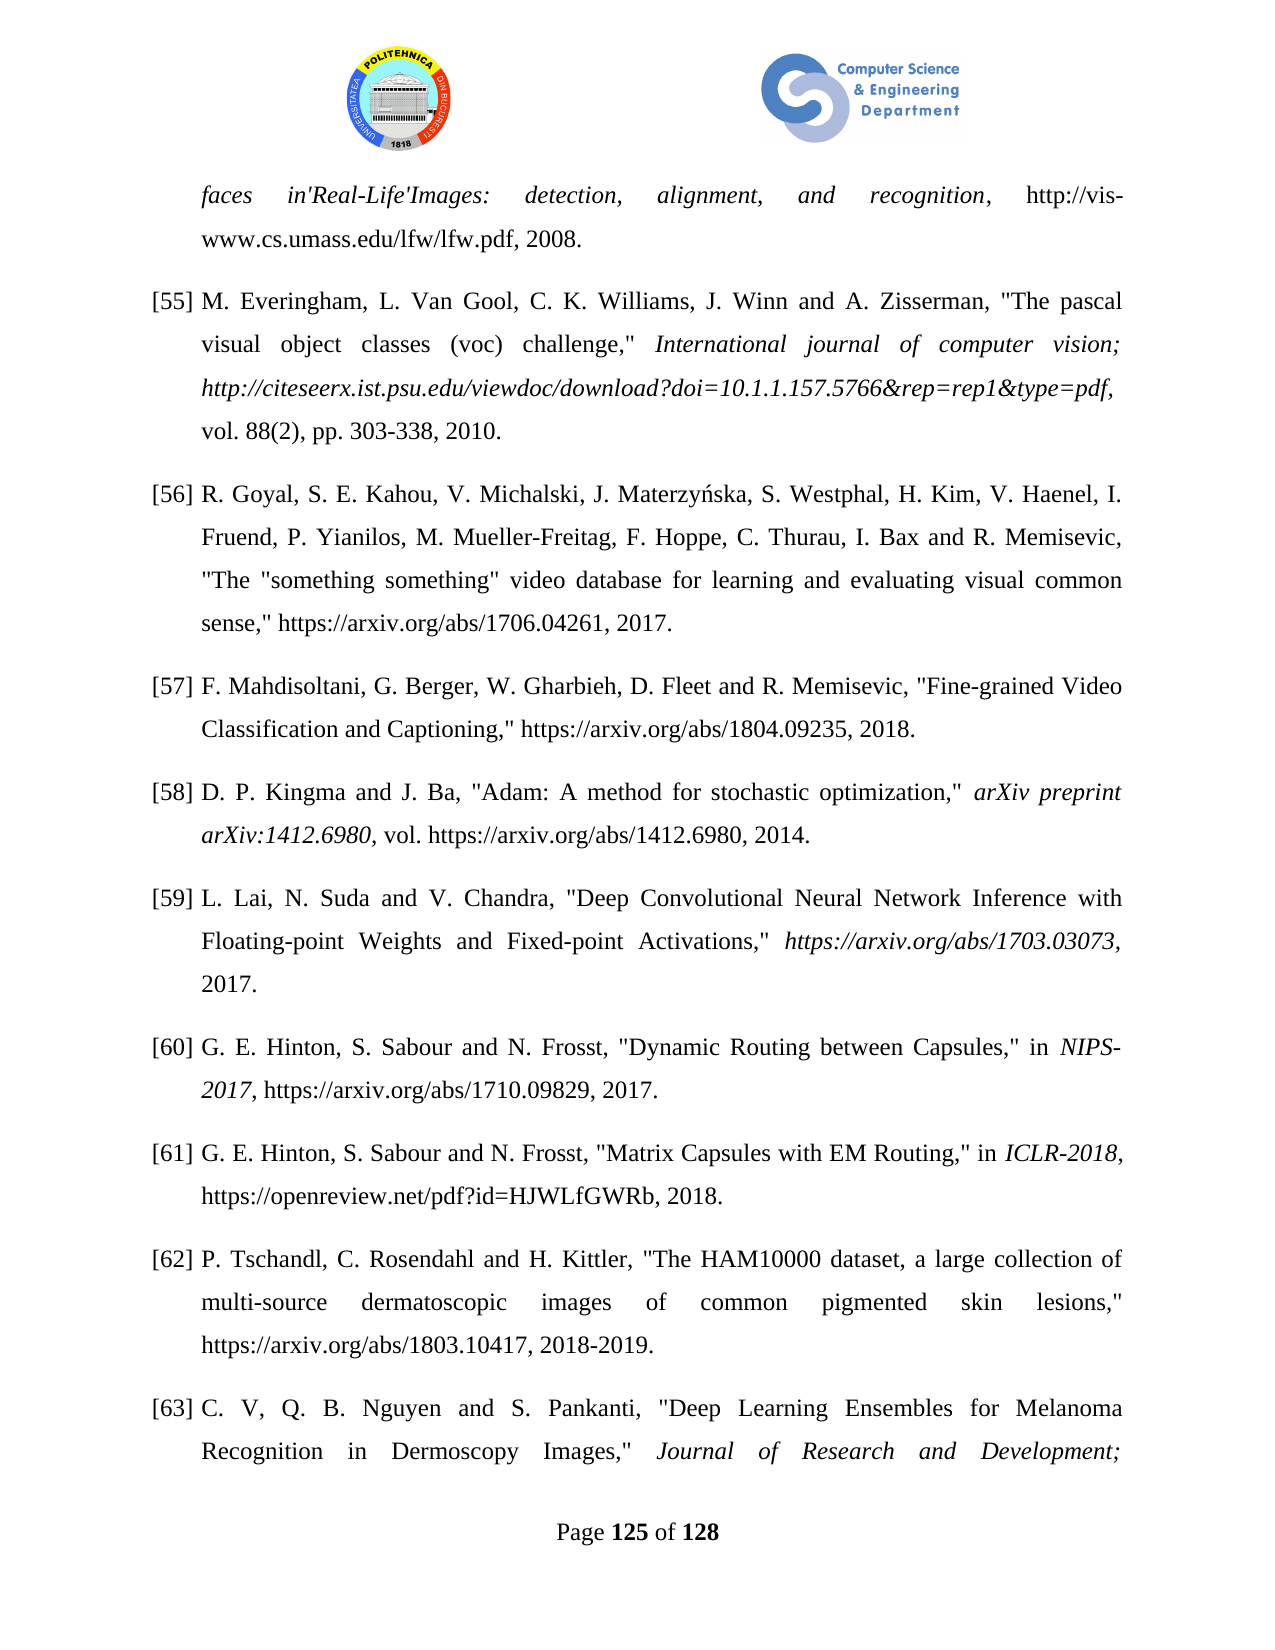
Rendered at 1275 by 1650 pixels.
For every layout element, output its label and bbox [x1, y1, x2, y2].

picture [760, 53, 963, 144]
picture [346, 46, 451, 151]
